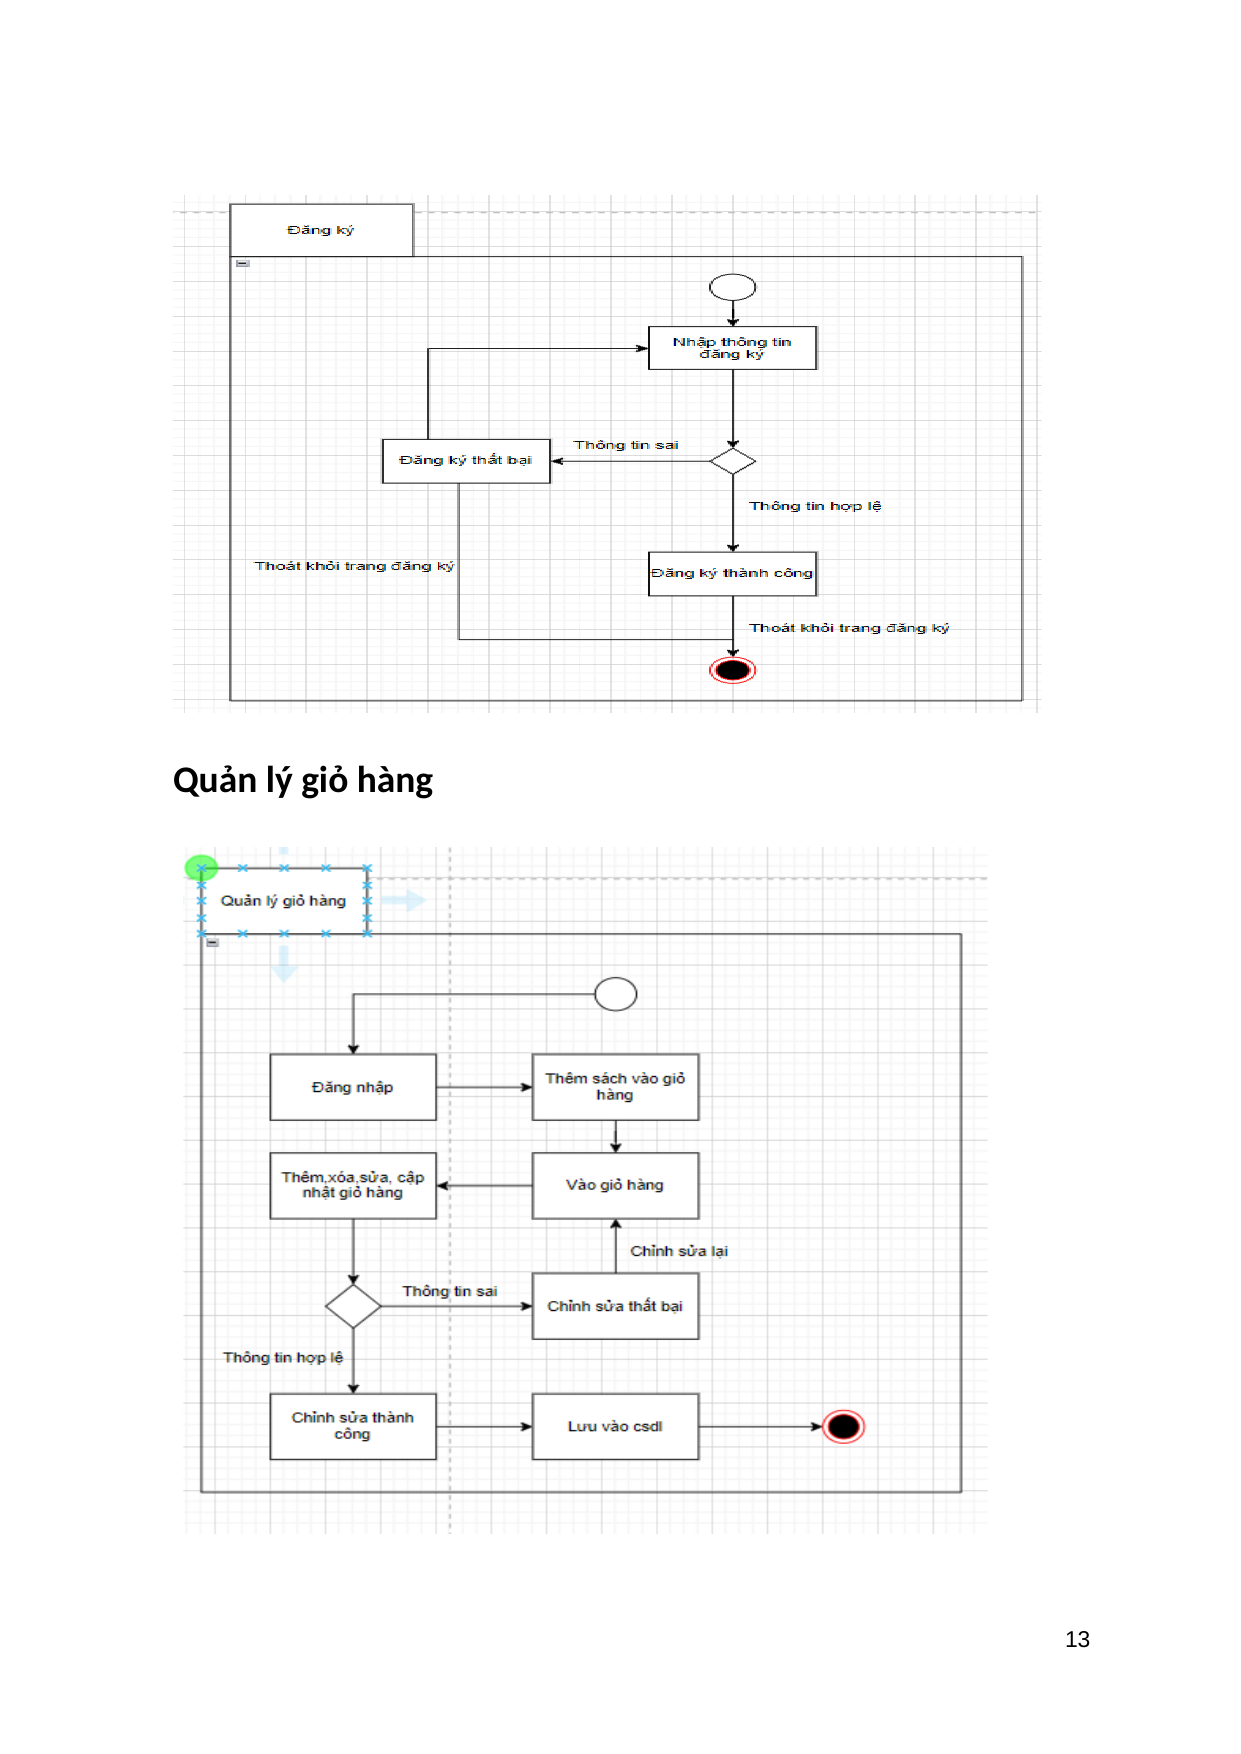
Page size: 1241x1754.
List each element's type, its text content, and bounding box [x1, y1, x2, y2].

text Quản lý giỏ hàng [173, 756, 1090, 801]
picture [172, 195, 1042, 713]
picture [183, 847, 988, 1534]
